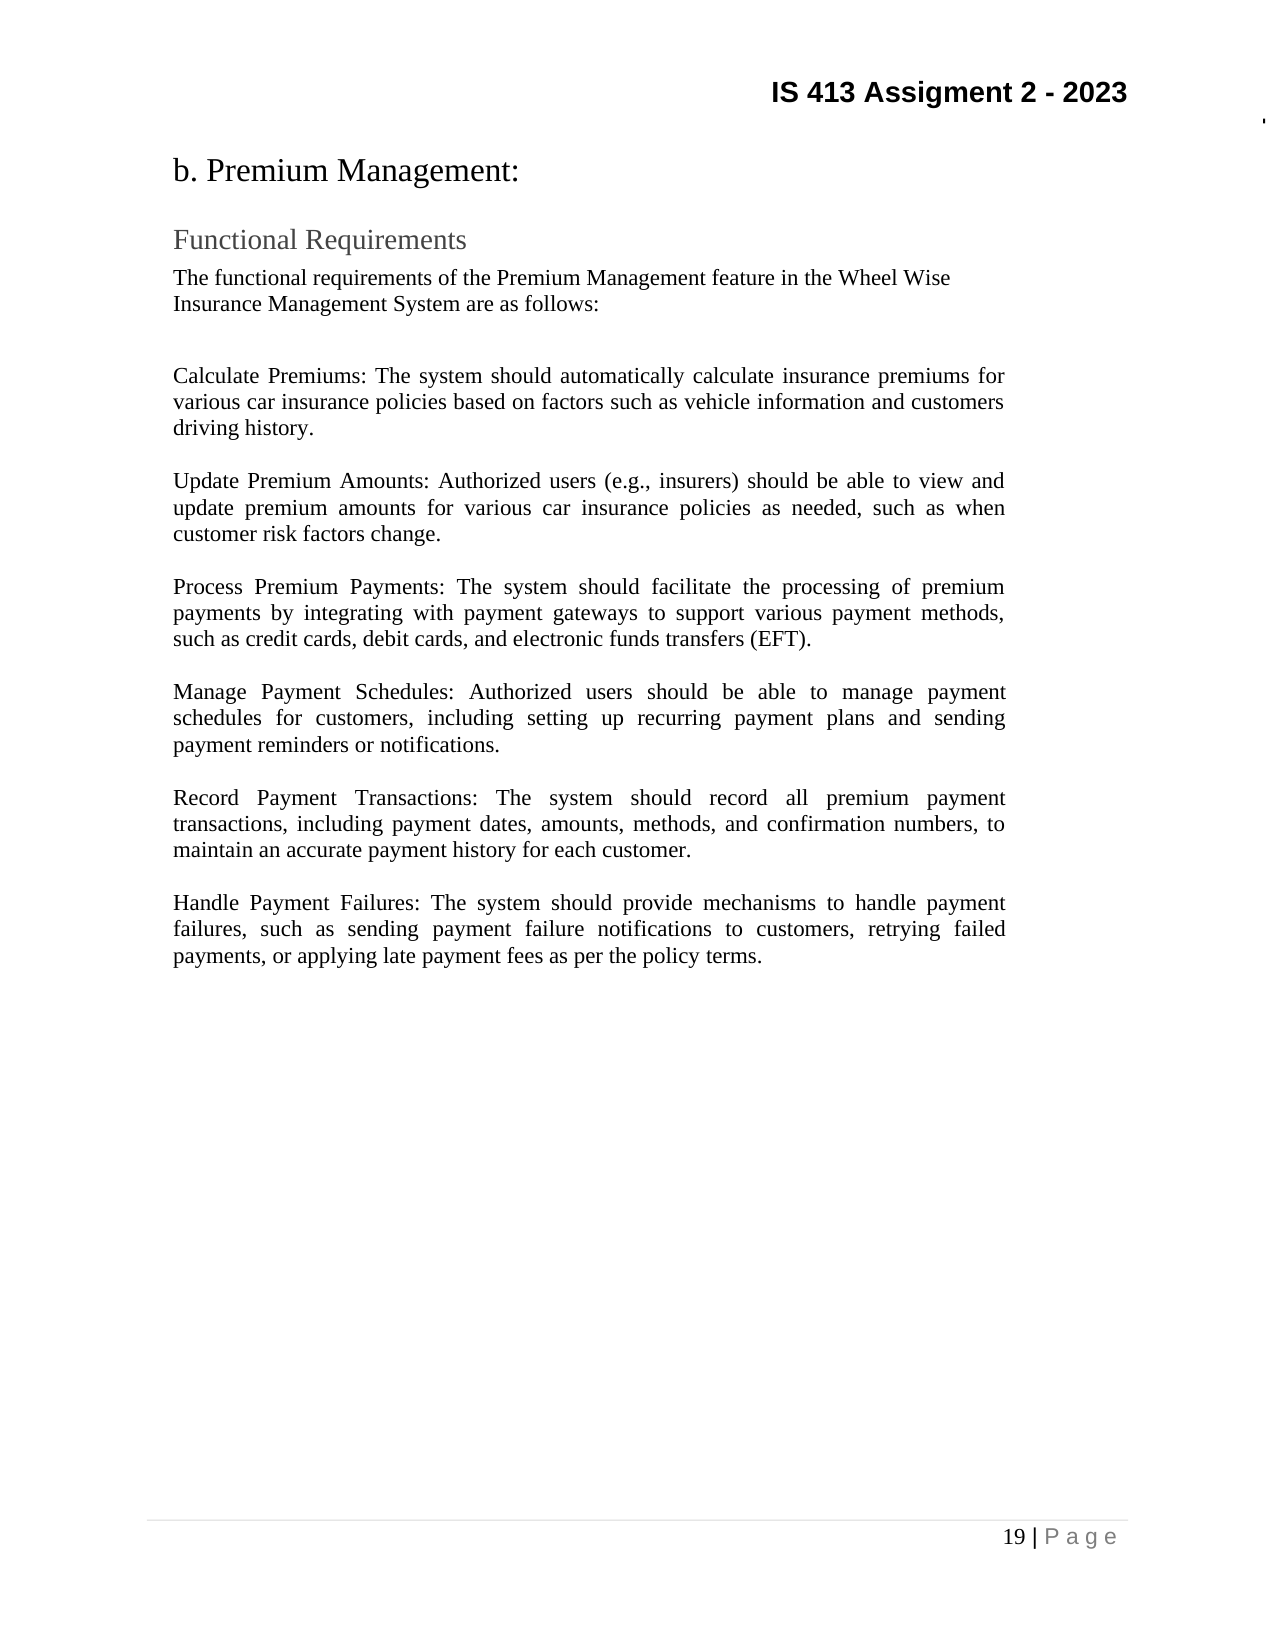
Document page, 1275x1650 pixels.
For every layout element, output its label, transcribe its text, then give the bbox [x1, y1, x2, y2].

text Manage Payment Schedules: Authorized users should be able to manage payment schedules for customers, including setting up recurring payment plans and sending payment reminders or notifications. [173, 678, 1006, 757]
text The functional requirements of the Premium Management feature in the Wheel Wise Insurance Management System are as follows: [173, 264, 1012, 316]
text Calculate Premiums: The system should automatically calculate insurance premiums for various car insurance policies based on factors such as vehicle information and customers driving history. [173, 362, 1006, 441]
text Handle Payment Failures: The system should provide mechanisms to handle payment failures, such as sending payment failure notifications to customers, retrying failed payments, or applying late payment fees as per the policy terms. [173, 889, 1006, 968]
subtitle Functional Requirements [173, 222, 1125, 256]
text Process Premium Payments: The system should facilitate the processing of premium payments by integrating with payment gateways to support various payment methods, such as credit cards, debit cards, and electronic funds transfers (EFT). [173, 573, 1006, 652]
text Update Premium Amounts: Authorized users (e.g., insurers) should be able to view and update premium amounts for various car insurance policies as needed, such as when customer risk factors change. [173, 467, 1006, 546]
subtitle b. Premium Management: [173, 150, 1125, 188]
text Record Payment Transactions: The system should record all premium payment transactions, including payment dates, amounts, methods, and confirmation numbers, to maintain an accurate payment history for each customer. [173, 784, 1007, 863]
